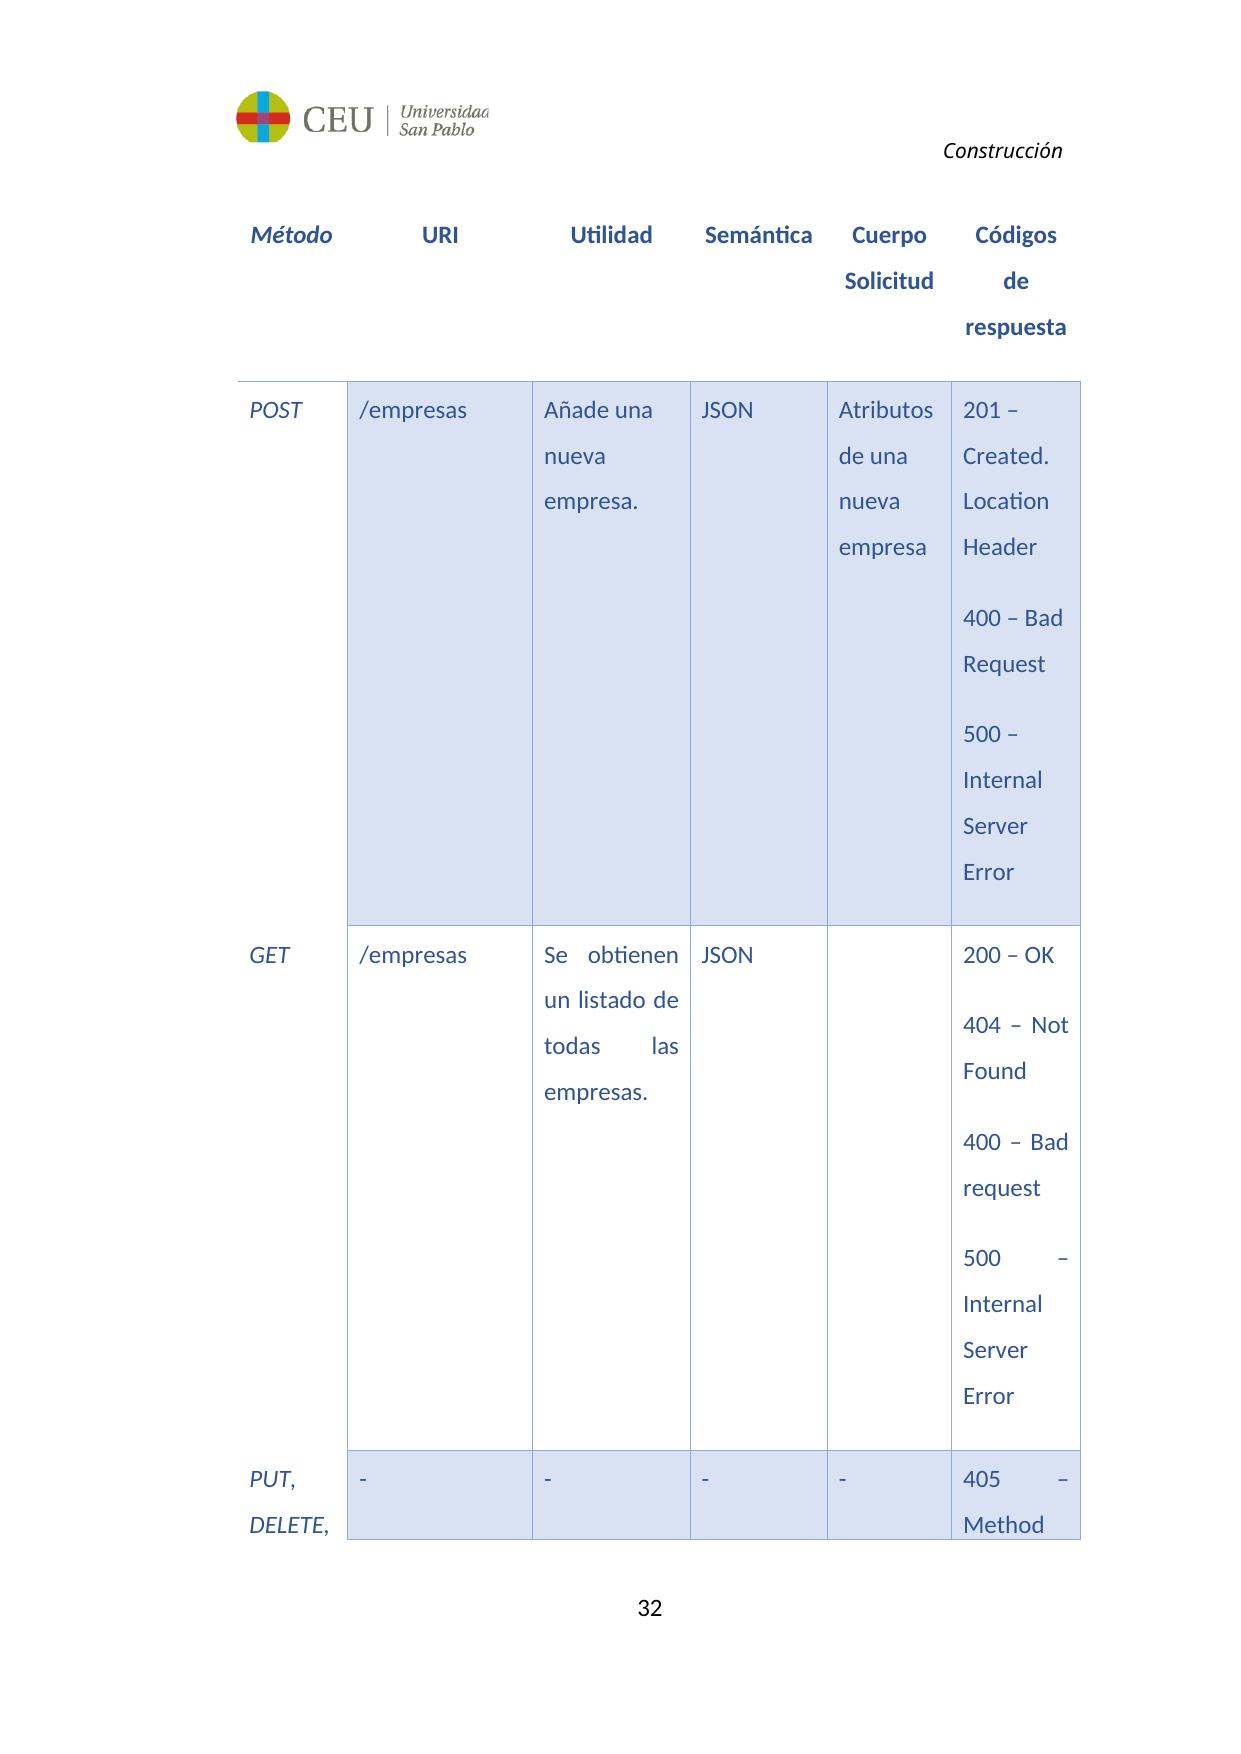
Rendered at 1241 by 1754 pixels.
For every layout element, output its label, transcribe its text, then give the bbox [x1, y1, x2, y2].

table_header Códigos de respuesta [952, 207, 1080, 381]
table_cell 200 – OK 404 – Not Found 400 – Bad request 500 – Internal Server Error [952, 926, 1080, 1449]
table_header Semántica [690, 207, 827, 381]
table_cell 405 – Method not Allowed [952, 1451, 1080, 1539]
table_cell /empresas [348, 382, 532, 925]
table_cell - [828, 1451, 951, 1539]
table_cell [828, 926, 951, 1449]
table_cell - [691, 1451, 827, 1539]
table_cell - [348, 1451, 532, 1539]
table_header URI [348, 207, 533, 381]
table_header Cuerpo Solicitud [827, 207, 952, 381]
table_cell GET [238, 925, 347, 1449]
table_cell 201 – Created. Location Header 400 – Bad Request 500 – Internal Server Error [952, 382, 1080, 925]
table_cell PUT, DELETE, PATCH [238, 1450, 347, 1539]
table_header Método [238, 207, 348, 381]
table_header Utilidad [533, 207, 690, 381]
table_cell POST [238, 382, 347, 925]
table_cell - [533, 1451, 690, 1539]
table_cell /empresas [348, 926, 532, 1449]
table_cell Se obtienen un listado de todas las empresas. [533, 926, 690, 1449]
picture [235, 89, 489, 143]
table_cell JSON [691, 382, 827, 925]
table_cell JSON [691, 926, 827, 1449]
table_cell Añade una nueva empresa. [533, 382, 690, 925]
table_cell Atributos de una nueva empresa [828, 382, 951, 925]
